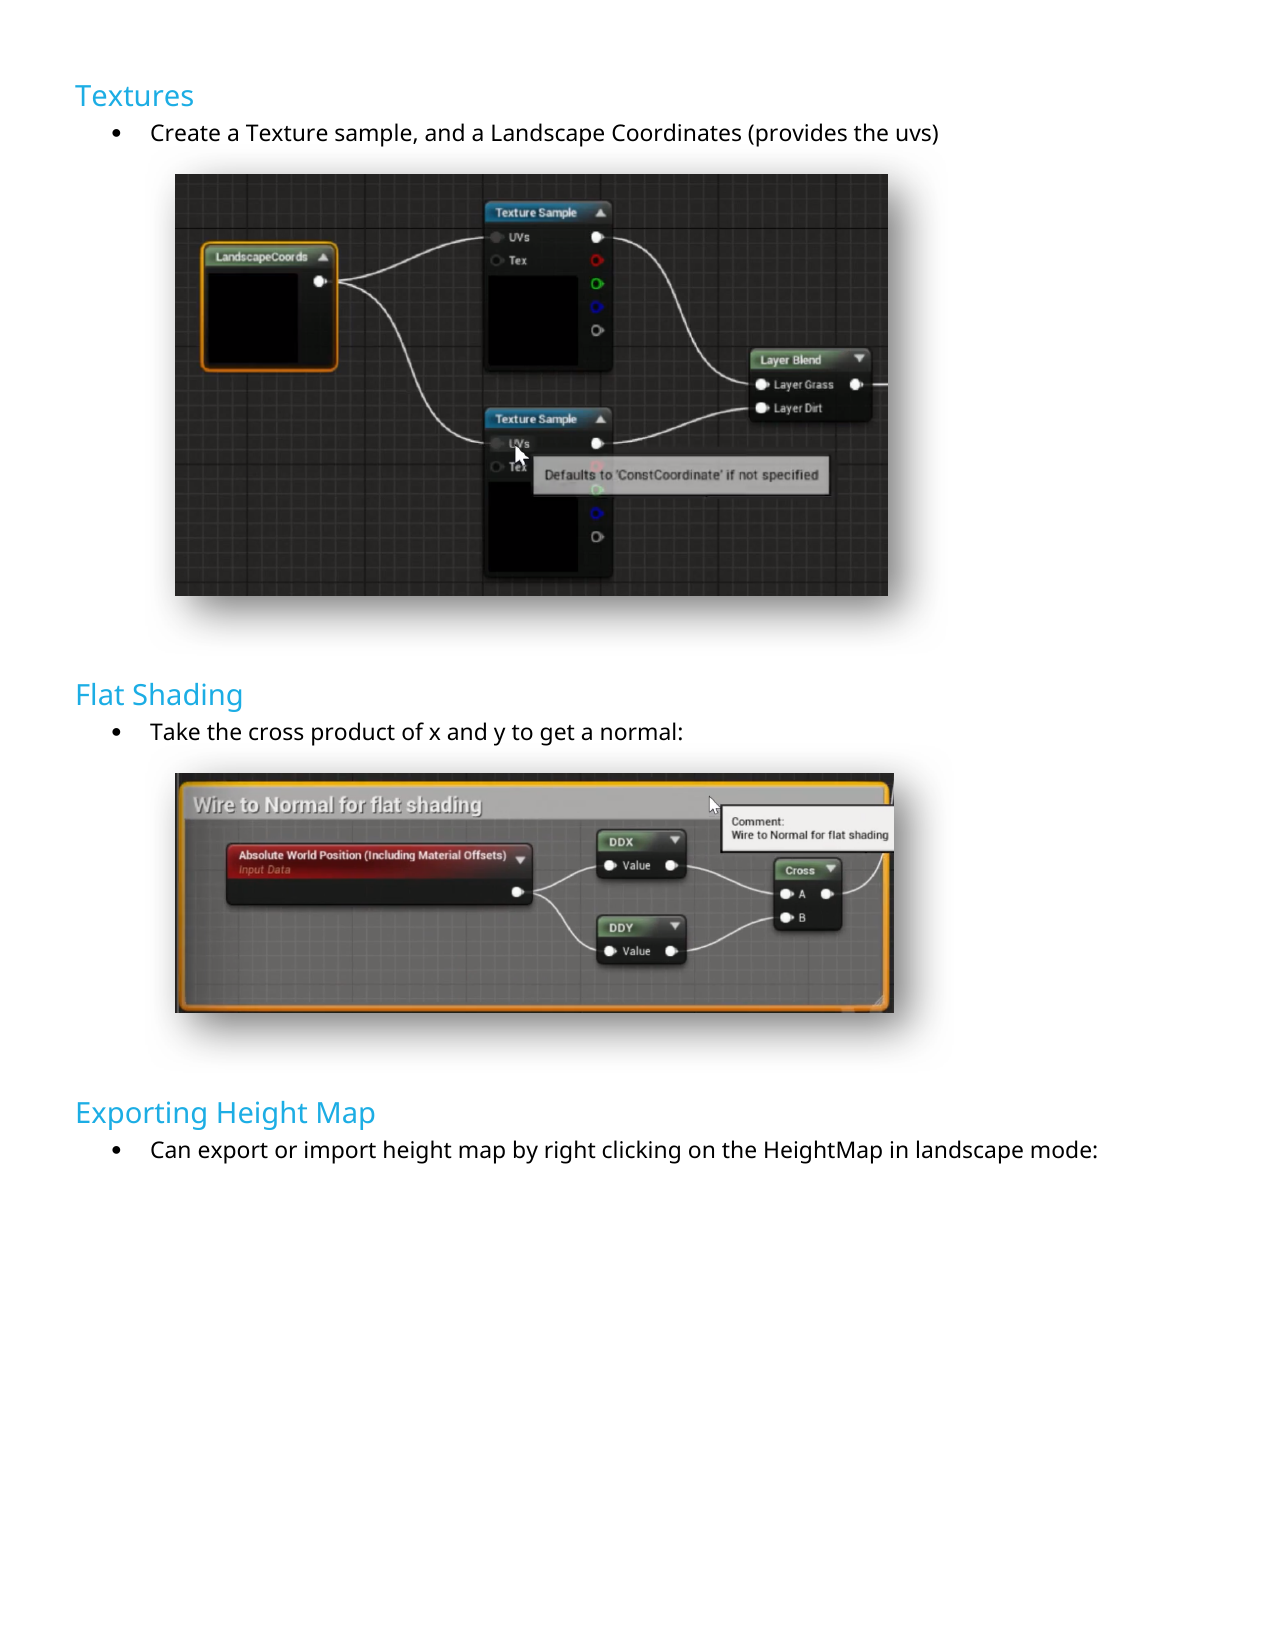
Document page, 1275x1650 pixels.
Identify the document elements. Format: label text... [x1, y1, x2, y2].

subtitle Textures [75, 75, 1200, 115]
picture [175, 174, 888, 596]
subtitle Exporting Height Map [75, 1092, 1200, 1132]
list Take the cross product of x and y to get a normal: [112, 716, 1200, 747]
subtitle Flat Shading [75, 674, 1200, 714]
picture [175, 773, 894, 1013]
table_header [166, 165, 928, 635]
list Can export or import height map by right clicking on the HeightMap in landscape mode: [112, 1134, 1200, 1165]
